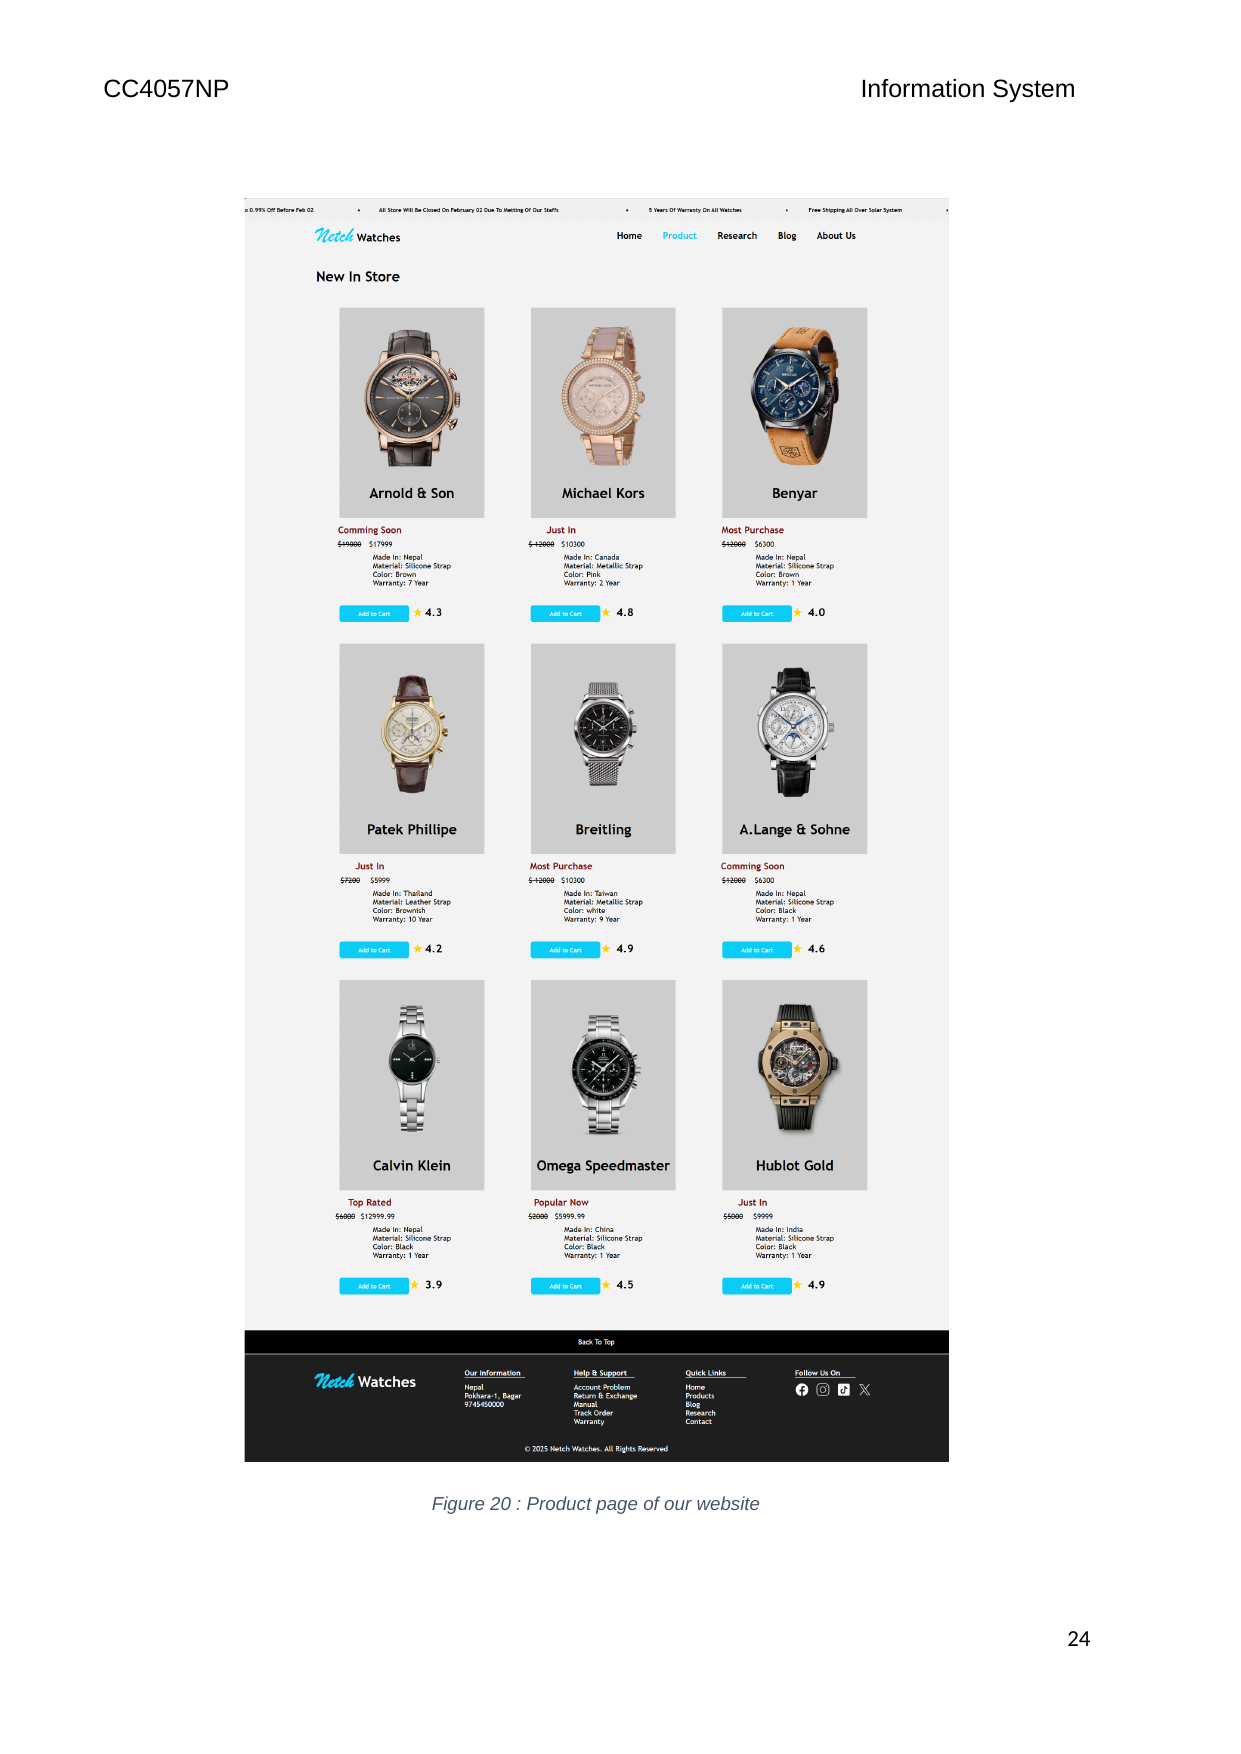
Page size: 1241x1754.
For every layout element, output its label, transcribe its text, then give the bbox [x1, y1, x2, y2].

picture [244, 198, 949, 1462]
text Figure 20 : Product page of our website [103, 1493, 1090, 1514]
